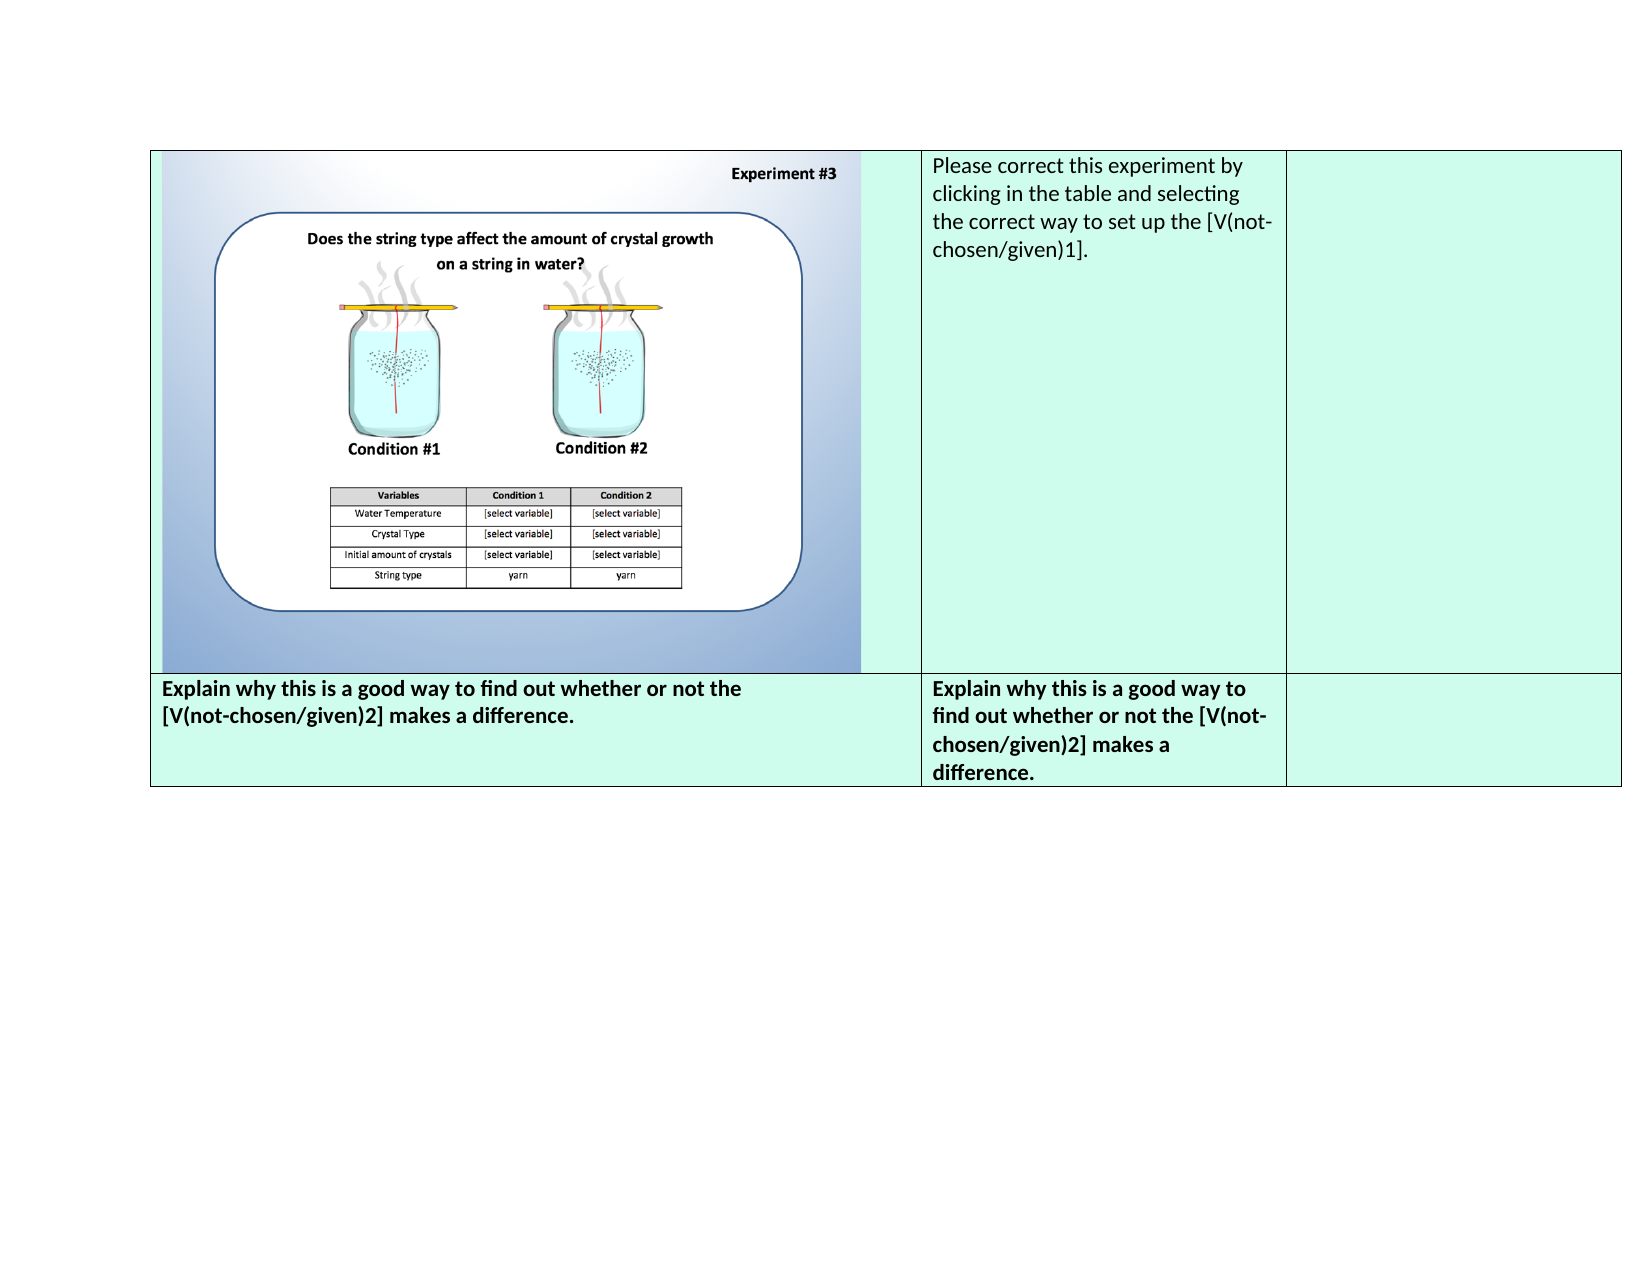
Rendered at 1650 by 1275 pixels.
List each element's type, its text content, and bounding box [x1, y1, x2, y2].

table_cell [1287, 151, 1621, 673]
table_cell [862, 151, 921, 673]
picture [161, 151, 862, 673]
table_cell [1287, 674, 1621, 786]
table_cell Explain why this is a good way to find out whether or not the [V(not-chosen/given)2] makes a difference. [151, 674, 921, 786]
table_cell [151, 151, 161, 673]
table_cell Explain why this is a good way to find out whether or not the [V(not-chosen/given)2] makes a difference. [922, 674, 1286, 786]
table_cell Please correct this experiment by clicking in the table and selecting the correct way to set up the [V(not-chosen/given)1]. [922, 151, 1286, 673]
